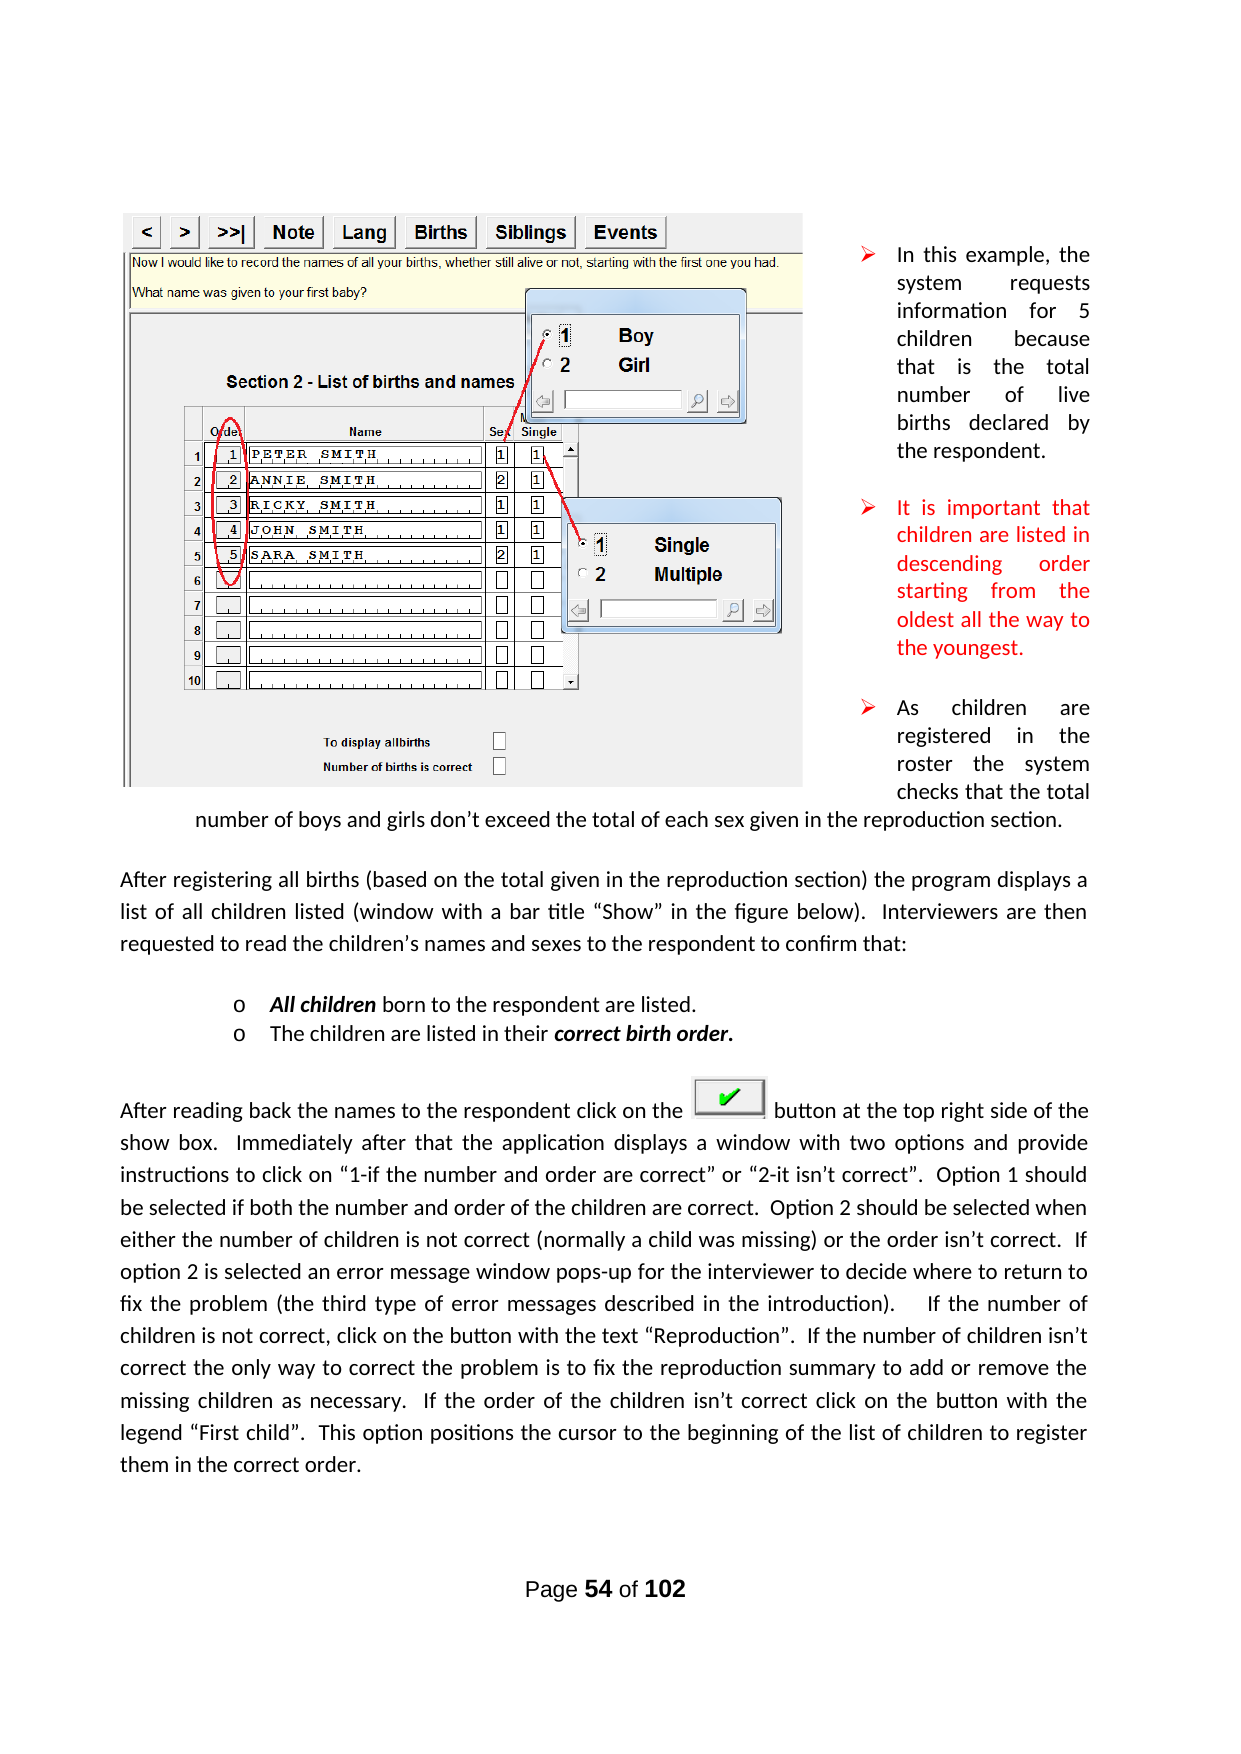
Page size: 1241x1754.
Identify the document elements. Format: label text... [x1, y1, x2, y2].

picture [691, 1076, 768, 1119]
picture [120, 212, 803, 787]
list All children born to the respondent are listed. [232, 990, 1090, 1019]
list It is important that children are listed in descending order starting from the oldest all the way to the youngest. [803, 493, 1090, 661]
list The children are listed in their correct birth order. [232, 1019, 1090, 1048]
text After reading back the names to the respondent click on the button at the top right side of the show box. Immediately after that the application displays a window with two options and provide instructions to click on “1-if the number and order are correct” or “2-it isn’t correct”. Option 1 should be selected if both the number and order of the children are correct. Option 2 should be selected when either the number of children is not correct (normally a child was missing) or the order isn’t correct. If option 2 is selected an error message window pops-up for the interviewer to decide where to return to fix the problem (the third type of error messages described in the introduction). If the number of children is not correct, click on the button with the text “Reproduction”. If the number of children isn’t correct the only way to correct the problem is to fix the reproduction summary to add or remove the missing children as necessary. If the order of the children isn’t correct click on the button with the legend “First child”. This option positions the cursor to the beginning of the list of children to register them in the correct order. [120, 1076, 1090, 1478]
text After registering all births (based on the total given in the reproduction section) the program displays a list of all children listed (window with a bar title “Show” in the figure below). Interviewers are then requested to read the children’s names and sexes to the respondent to confirm that: [120, 865, 1090, 958]
list In this example, the system requests information for 5 children because that is the total number of live births declared by the respondent. [803, 240, 1090, 464]
list As children are registered in the roster the system checks that the total number of boys and girls don’t exceed the total of each sex given in the reproduction section. [157, 693, 1090, 833]
